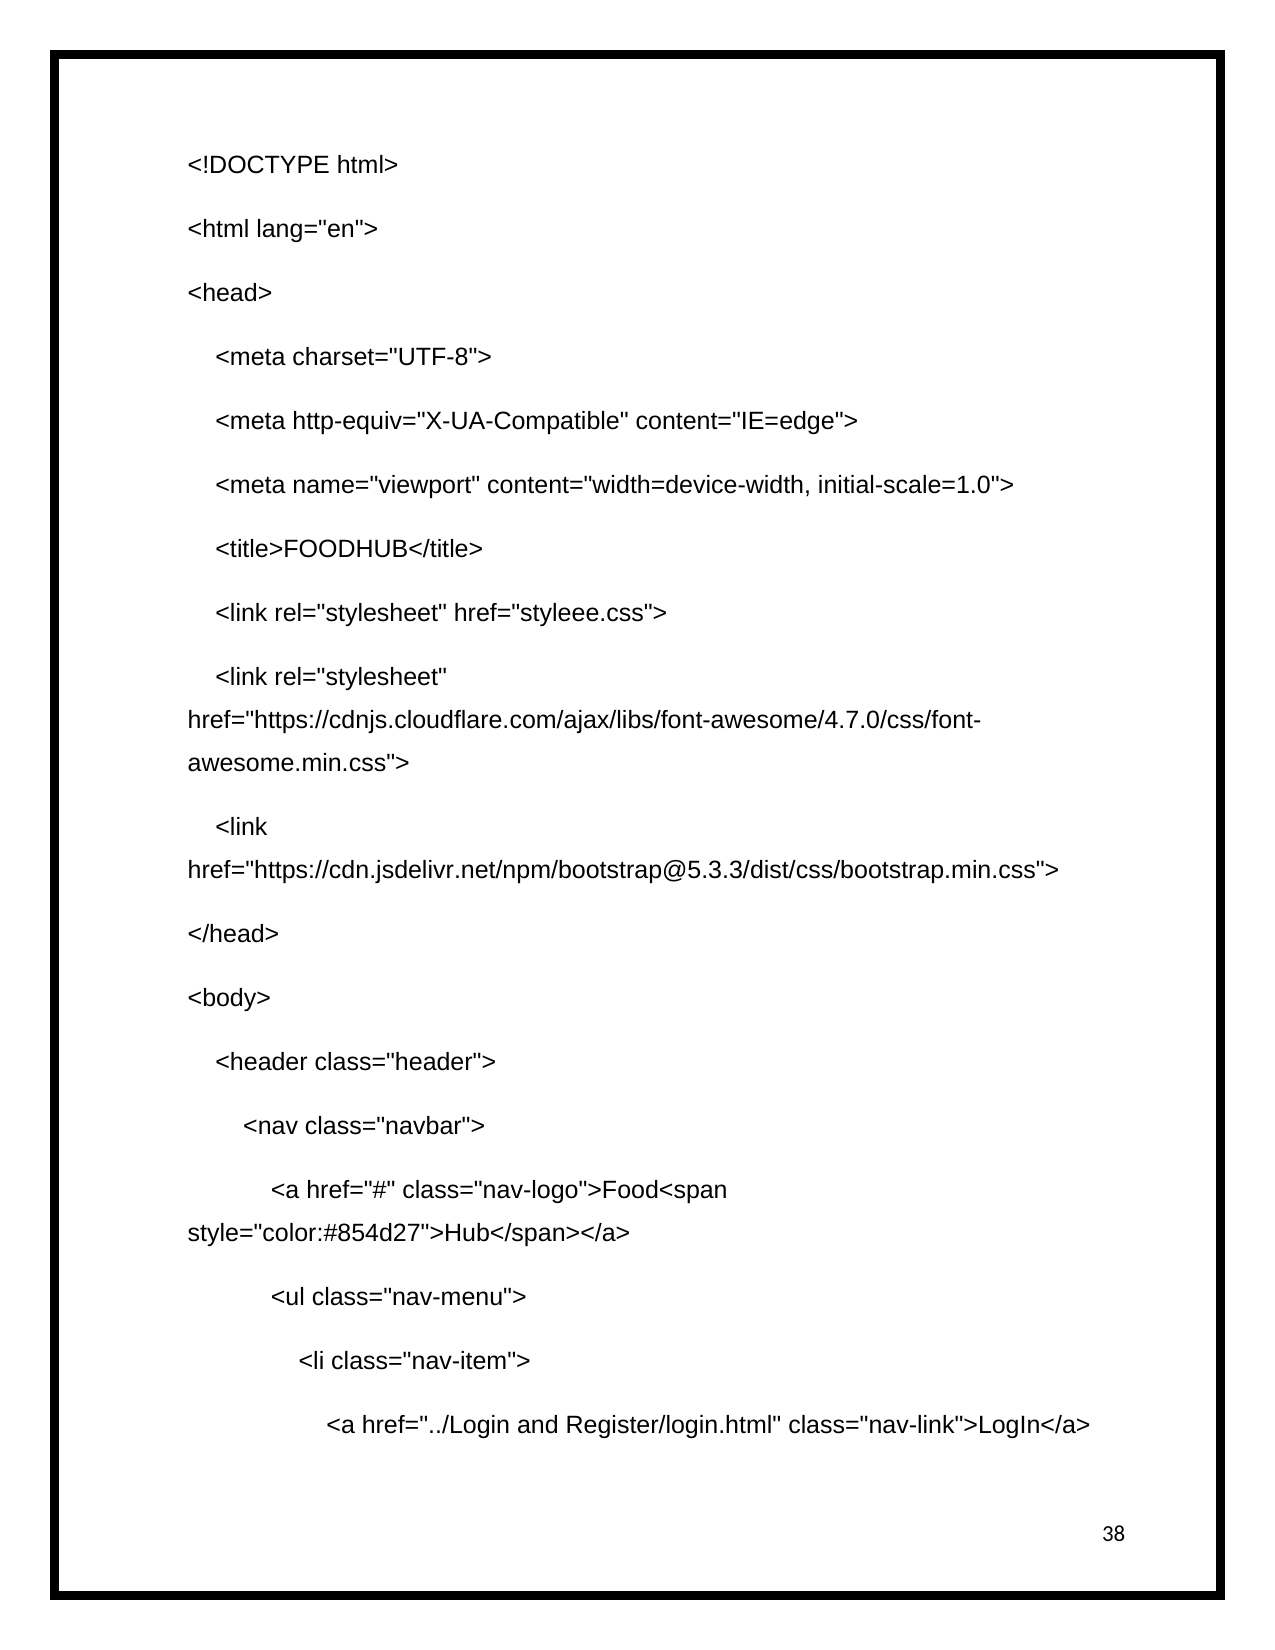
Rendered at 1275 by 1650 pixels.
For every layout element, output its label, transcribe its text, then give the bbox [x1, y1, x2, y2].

text <body> [187, 983, 1125, 1012]
text <html lang="en"> [187, 214, 1125, 243]
text <title>FOODHUB</title> [187, 534, 1125, 562]
text <meta charset="UTF-8"> [187, 342, 1125, 371]
text <link href="https://cdn.jsdelivr.net/npm/bootstrap@5.3.3/dist/css/bootstrap.min.css"> [187, 812, 1125, 884]
text <link rel="stylesheet" href="styleee.css"> [187, 598, 1125, 626]
text </head> [187, 919, 1125, 948]
text <meta http-equiv="X-UA-Compatible" content="IE=edge"> [187, 406, 1125, 434]
text <a href="../Login and Register/login.html" class="nav-link">LogIn</a> [187, 1410, 1125, 1438]
text <header class="header"> [187, 1047, 1125, 1076]
text <link rel="stylesheet" href="https://cdnjs.cloudflare.com/ajax/libs/font-awesome/4.7.0/css/font-awesome.min.css"> [187, 662, 1125, 777]
text <li class="nav-item"> [187, 1346, 1125, 1374]
text <meta name="viewport" content="width=device-width, initial-scale=1.0"> [187, 470, 1125, 498]
text <!DOCTYPE html> [187, 150, 1125, 179]
text <nav class="navbar"> [187, 1111, 1125, 1139]
text <ul class="nav-menu"> [187, 1282, 1125, 1311]
text <a href="#" class="nav-logo">Food<span style="color:#854d27">Hub</span></a> [187, 1175, 1125, 1247]
text <head> [187, 278, 1125, 307]
